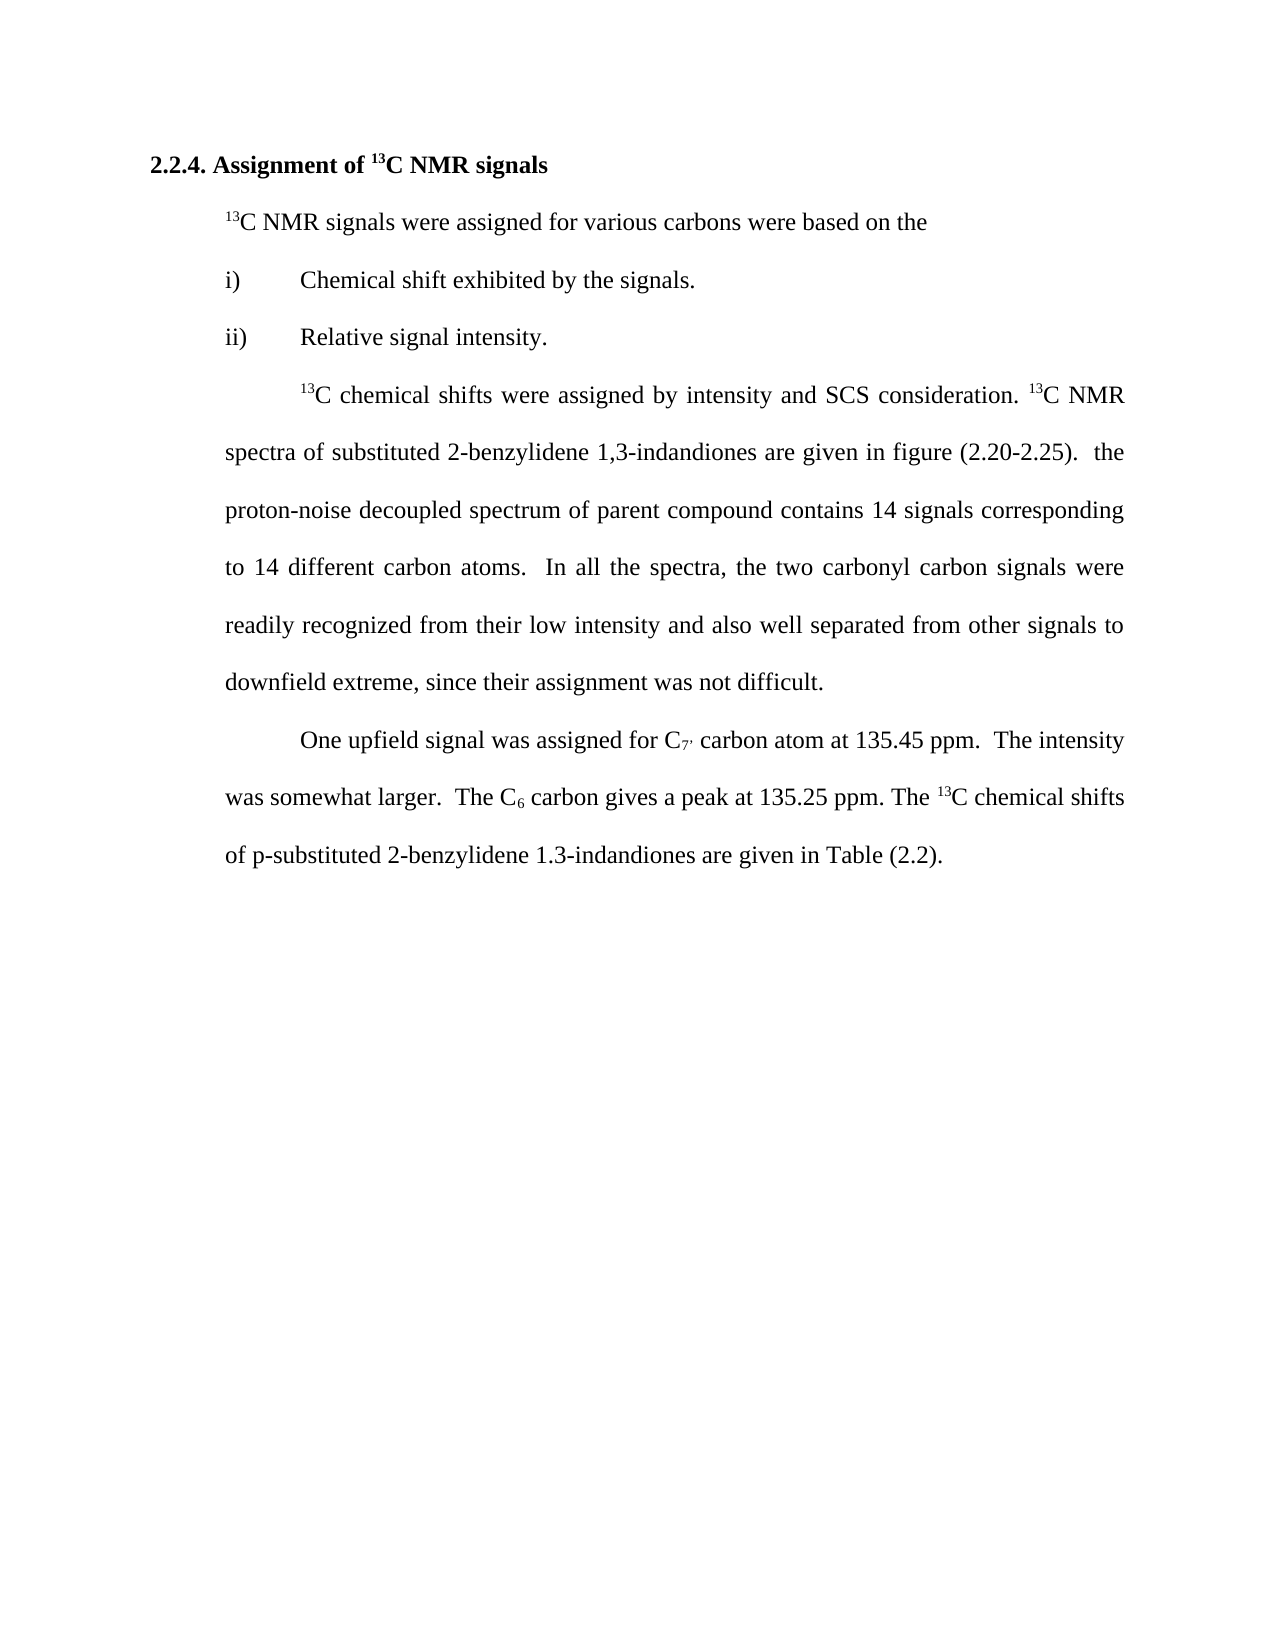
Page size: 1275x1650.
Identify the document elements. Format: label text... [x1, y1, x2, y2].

list Relative signal intensity. [225, 322, 1125, 351]
text One upfield signal was assigned for C7’ carbon atom at 135.45 ppm. The intensity was somewhat larger. The C6 carbon gives a peak at 135.25 ppm. The 13C chemical shifts of p-substituted 2-benzylidene 1.3-indandiones are given in Table (2.2). [225, 725, 1125, 869]
list Chemical shift exhibited by the signals. [225, 265, 1125, 294]
text 13C NMR signals were assigned for various carbons were based on the [150, 207, 1125, 236]
text 2.2.4. Assignment of 13C NMR signals [150, 150, 1125, 179]
text 13C chemical shifts were assigned by intensity and SCS consideration. 13C NMR spectra of substituted 2-benzylidene 1,3-indandiones are given in figure (2.20-2.25). the proton-noise decoupled spectrum of parent compound contains 14 signals corresponding to 14 different carbon atoms. In all the spectra, the two carbonyl carbon signals were readily recognized from their low intensity and also well separated from other signals to downfield extreme, since their assignment was not difficult. [225, 380, 1125, 696]
